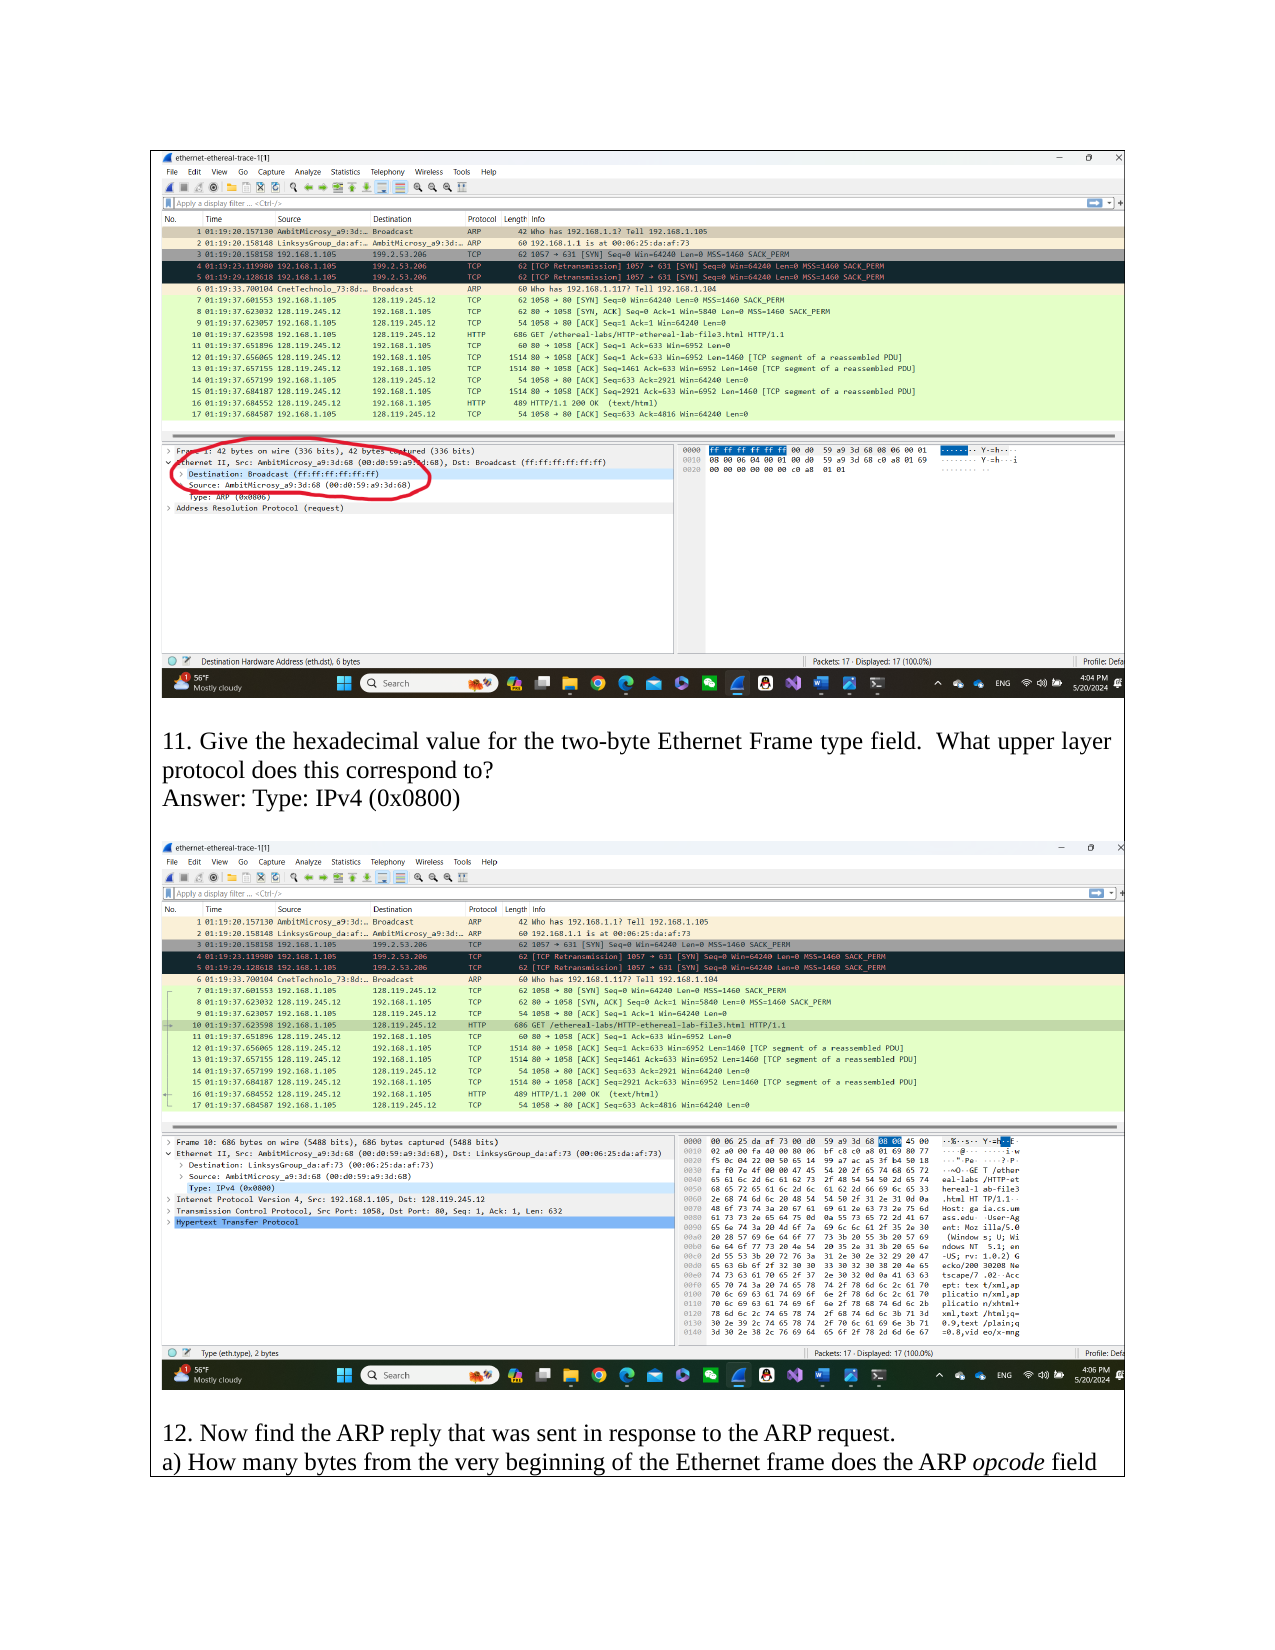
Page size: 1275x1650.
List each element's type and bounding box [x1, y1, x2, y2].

table_cell [151, 151, 1124, 1476]
picture [161, 151, 1125, 698]
picture [161, 841, 1125, 1390]
